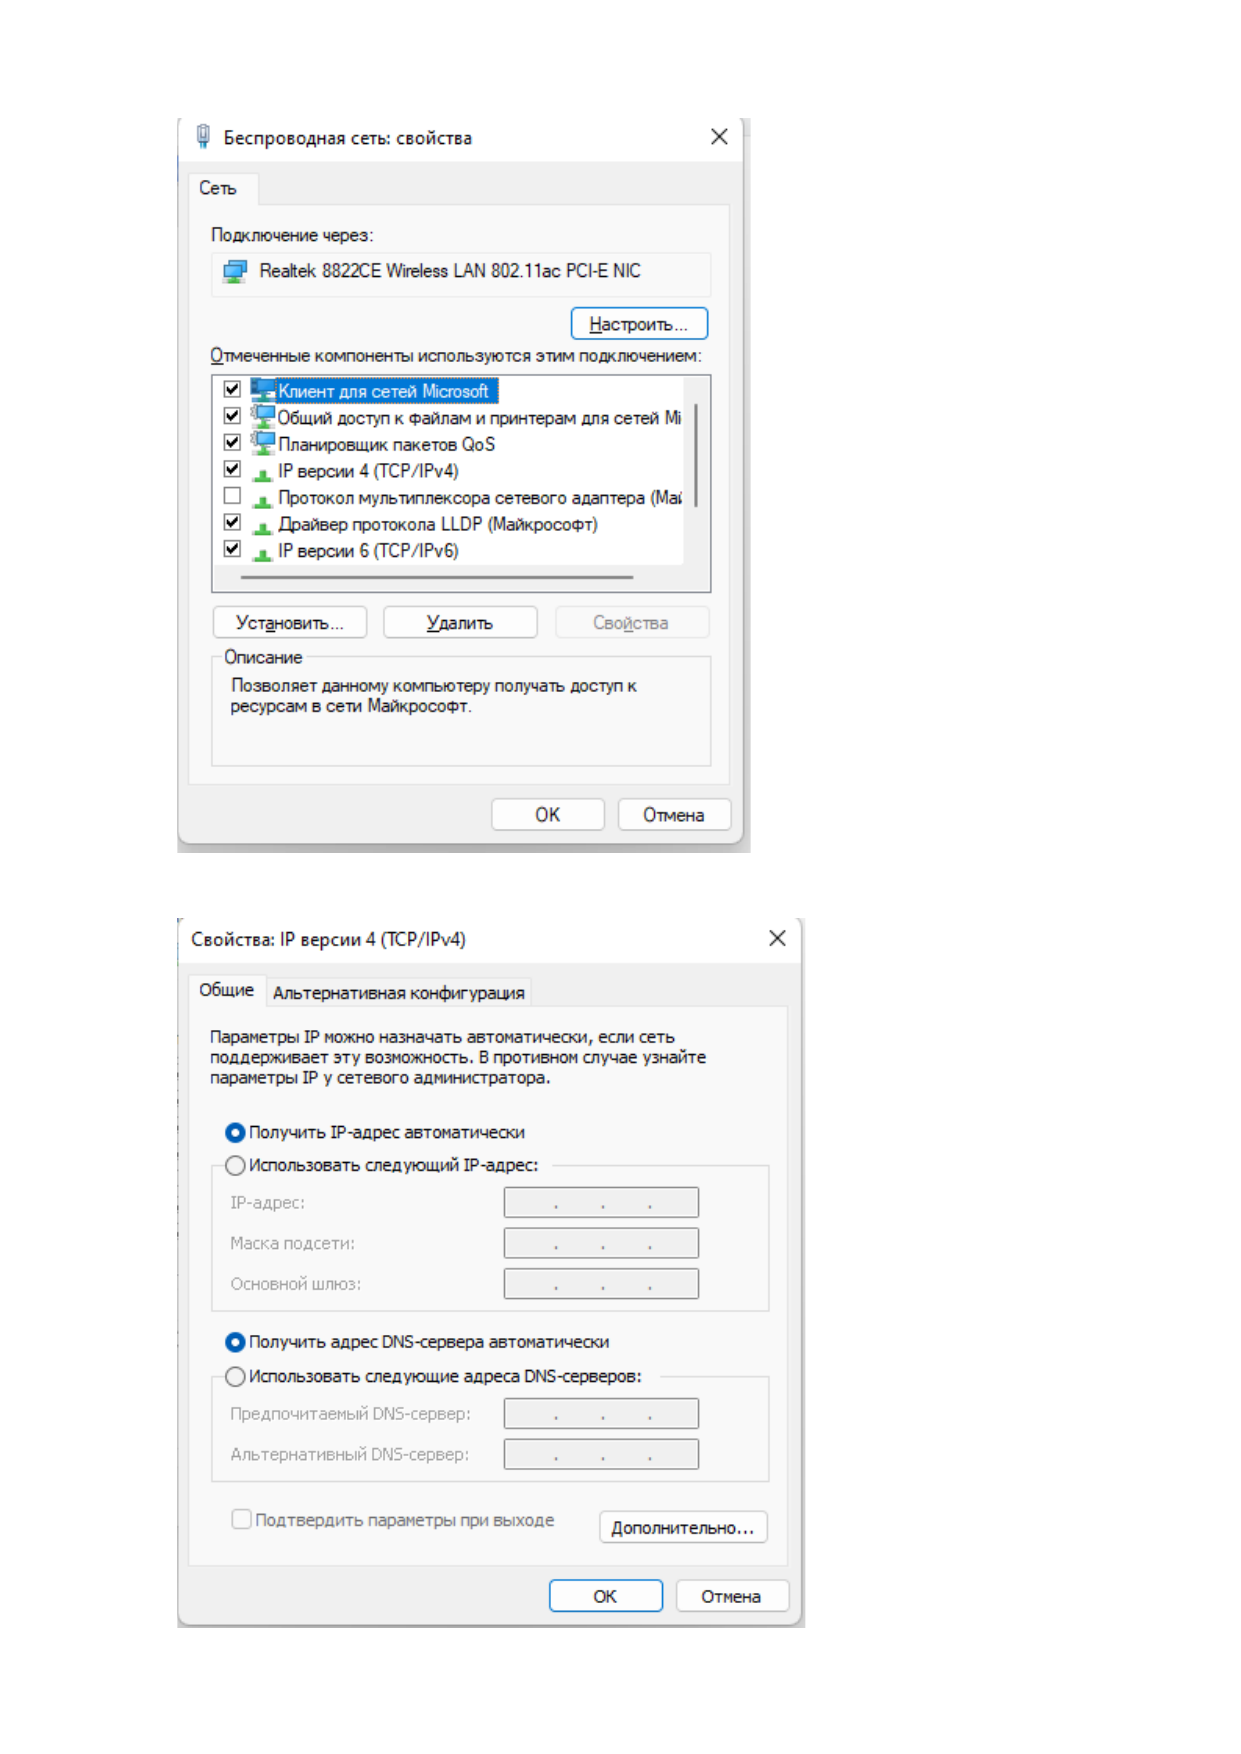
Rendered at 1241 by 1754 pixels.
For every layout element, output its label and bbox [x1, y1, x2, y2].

picture [177, 118, 751, 853]
picture [177, 918, 806, 1628]
